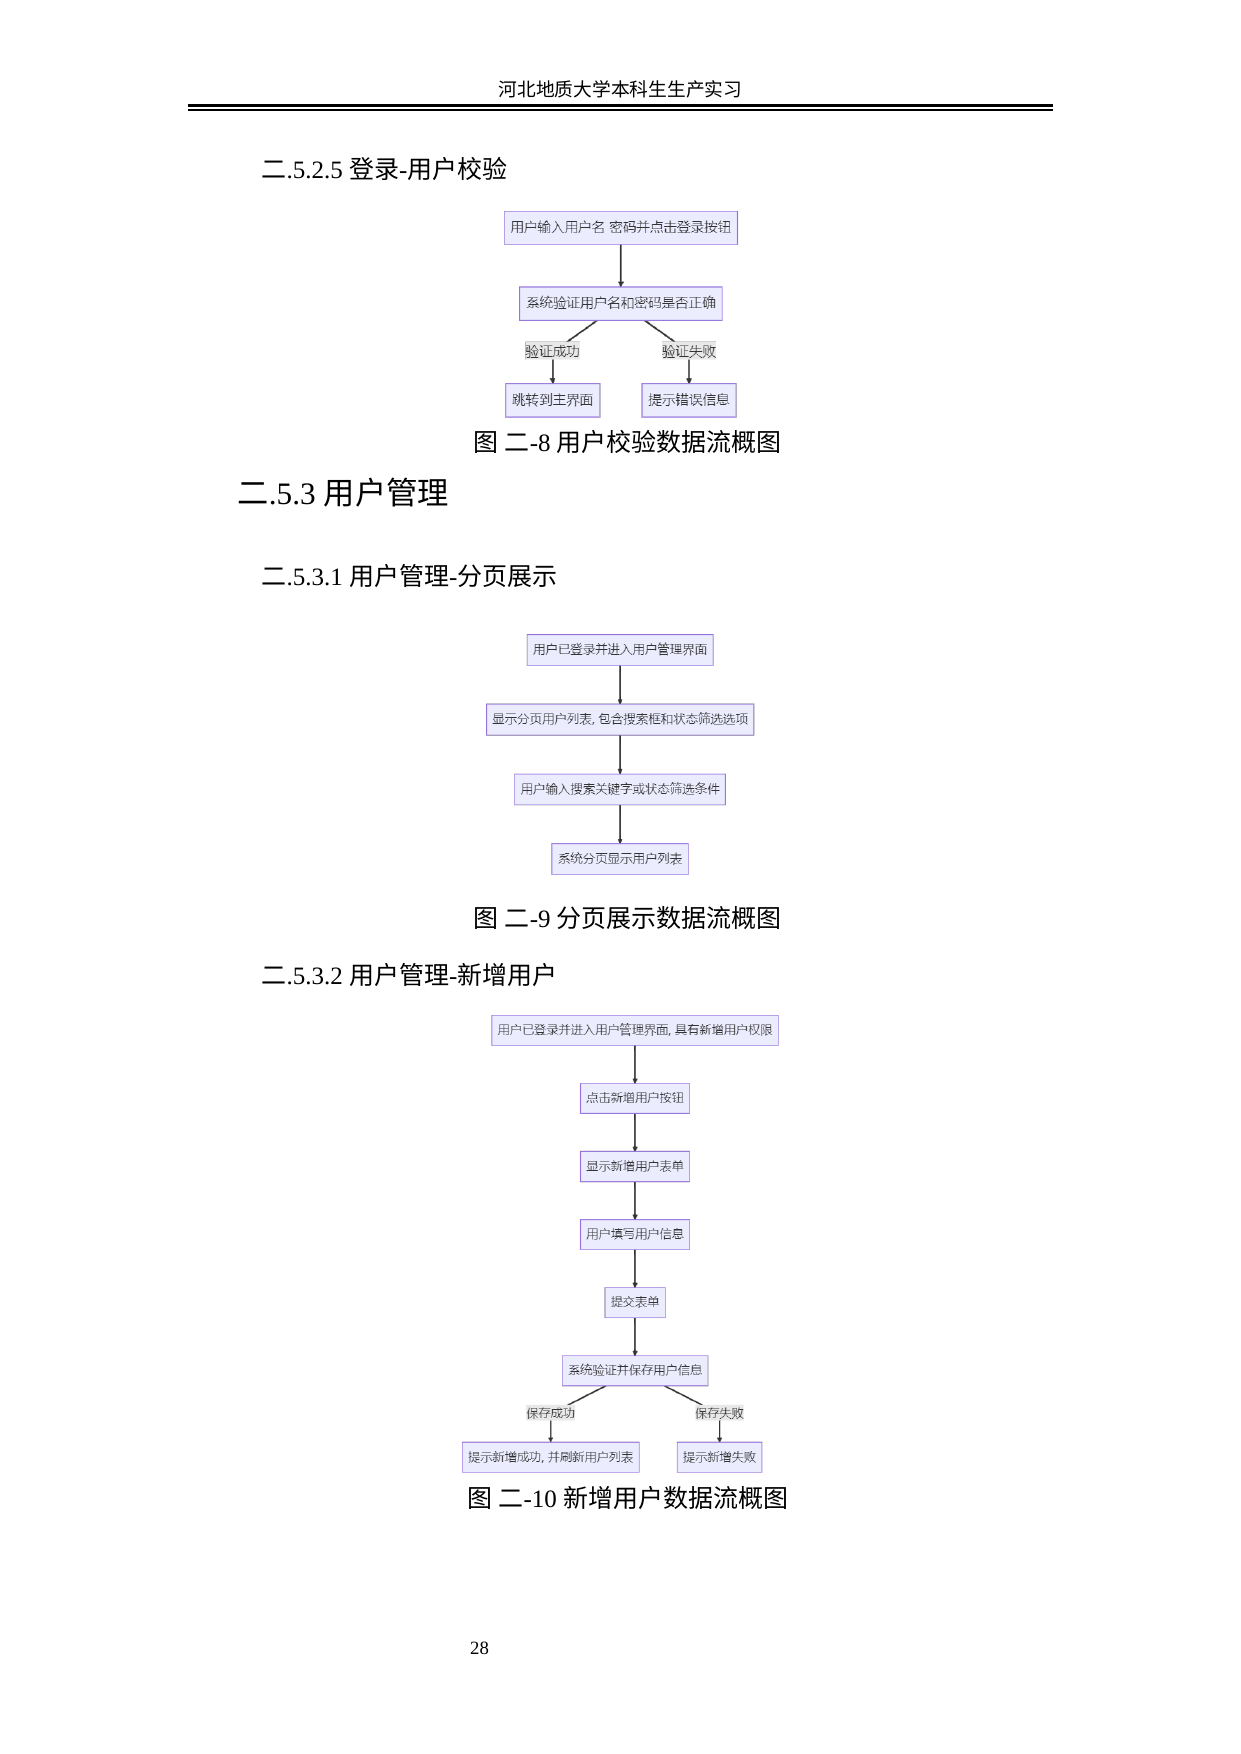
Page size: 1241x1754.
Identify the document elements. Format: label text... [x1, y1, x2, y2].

picture [497, 204, 744, 423]
picture [480, 629, 760, 880]
list 用户管理 [237, 471, 1053, 514]
picture [457, 1010, 784, 1478]
list 登录-用户校验 [261, 150, 1053, 186]
list 用户管理-新增用户 [261, 956, 1053, 992]
list 用户管理-分页展示 [261, 556, 1053, 592]
